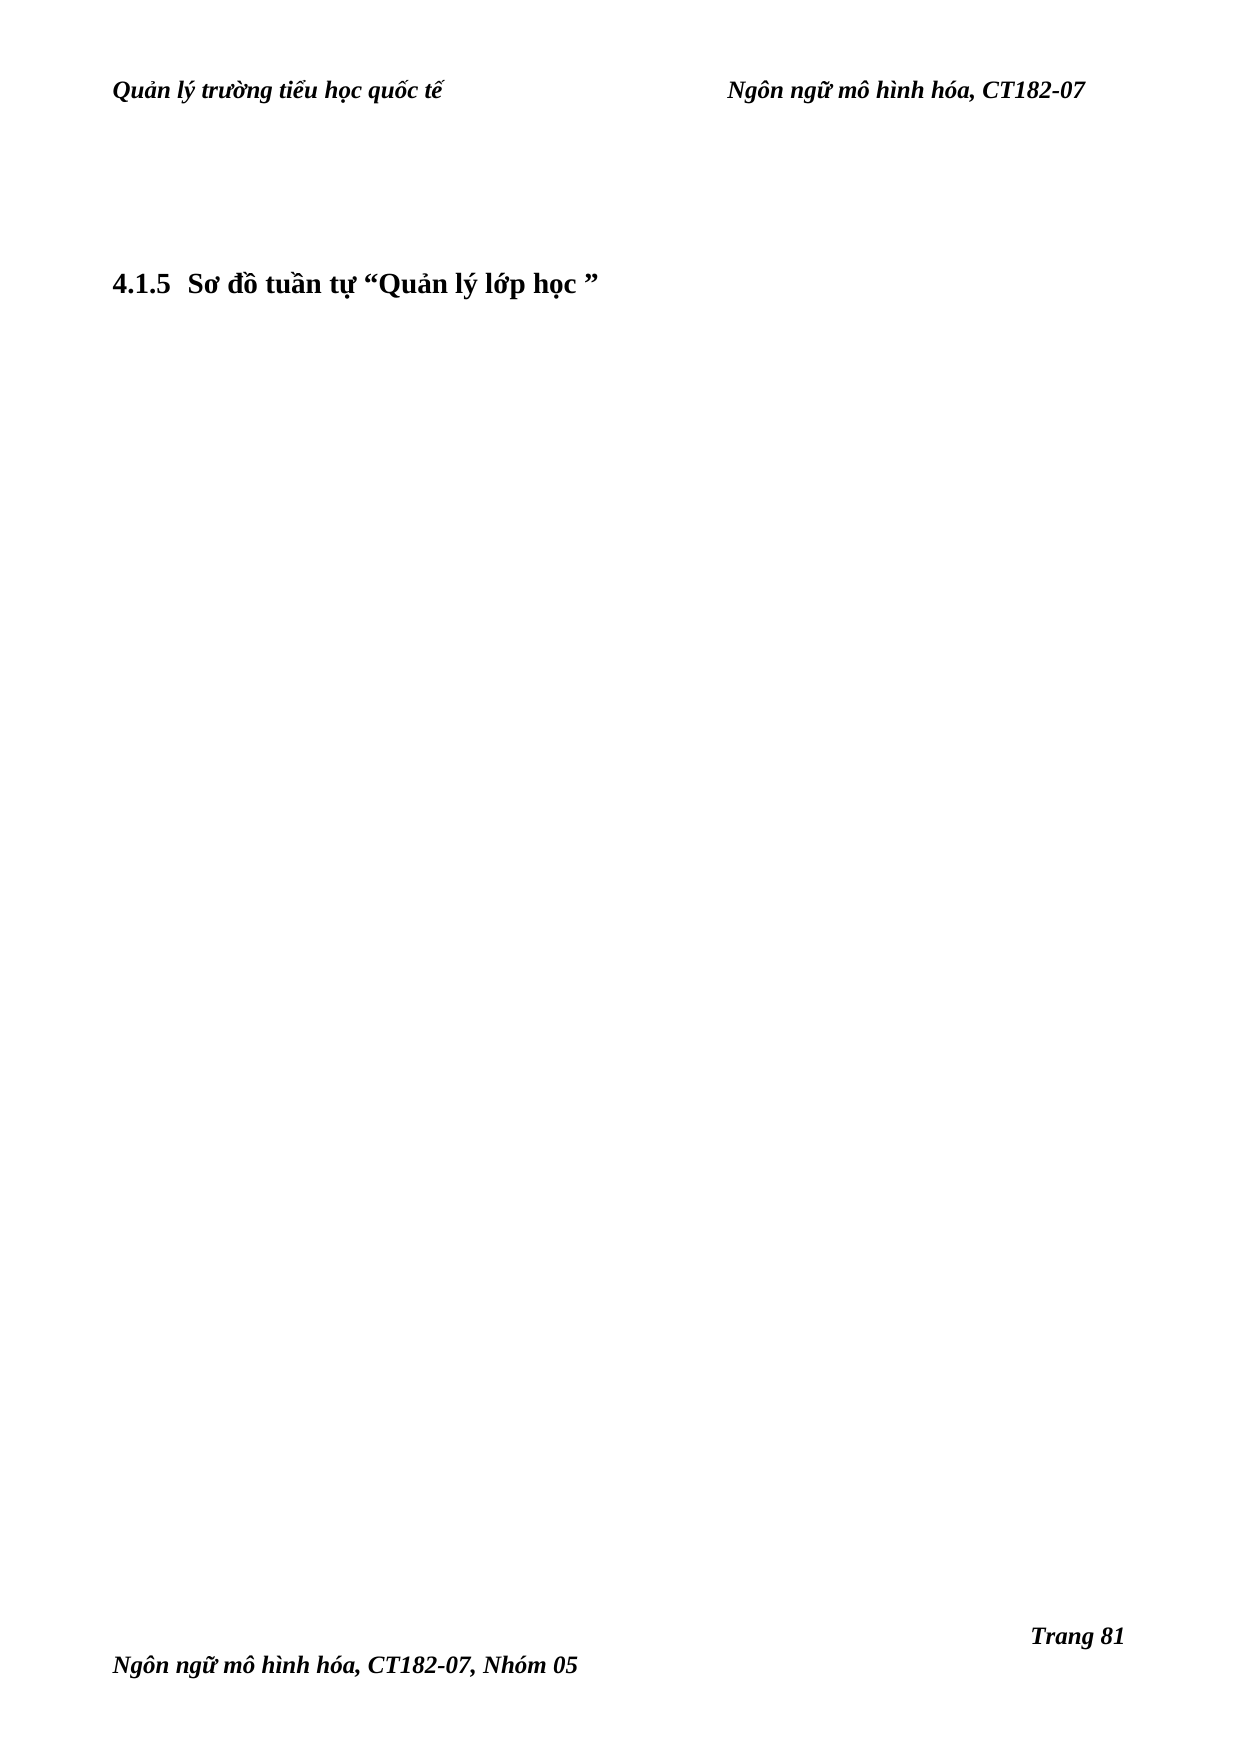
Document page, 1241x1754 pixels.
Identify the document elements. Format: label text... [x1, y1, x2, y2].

subtitle Sơ đồ tuần tự “Quản lý lớp học ” [112, 266, 1128, 300]
